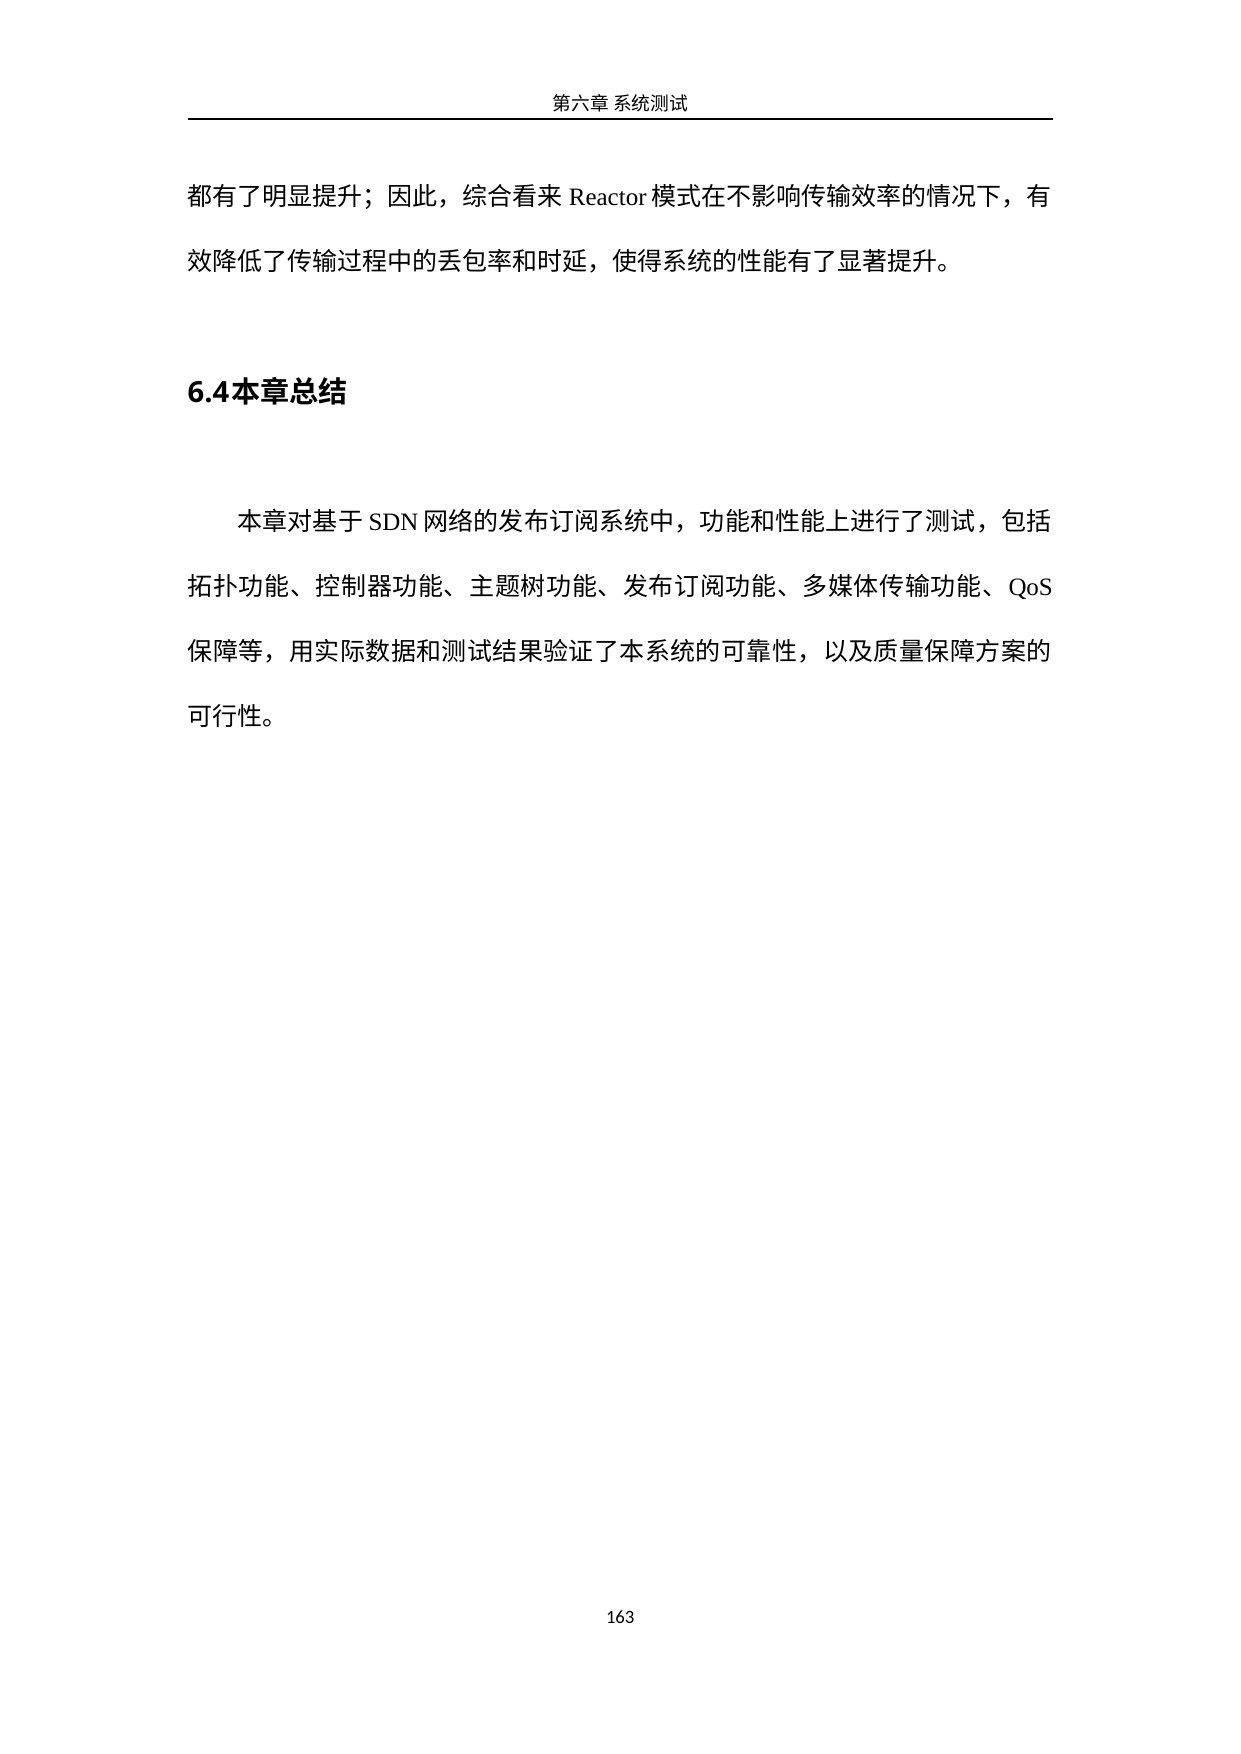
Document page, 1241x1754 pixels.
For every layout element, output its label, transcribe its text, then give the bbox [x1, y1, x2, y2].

list 本章总结 [187, 357, 1053, 422]
text 本章对基于SDN网络的发布订阅系统中，功能和性能上进行了测试，包括拓扑功能、控制器功能、主题树功能、发布订阅功能、多媒体传输功能、QoS保障等，用实际数据和测试结果验证了本系统的可靠性，以及质量保障方案的可行性。 [187, 487, 1053, 747]
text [187, 162, 1053, 292]
